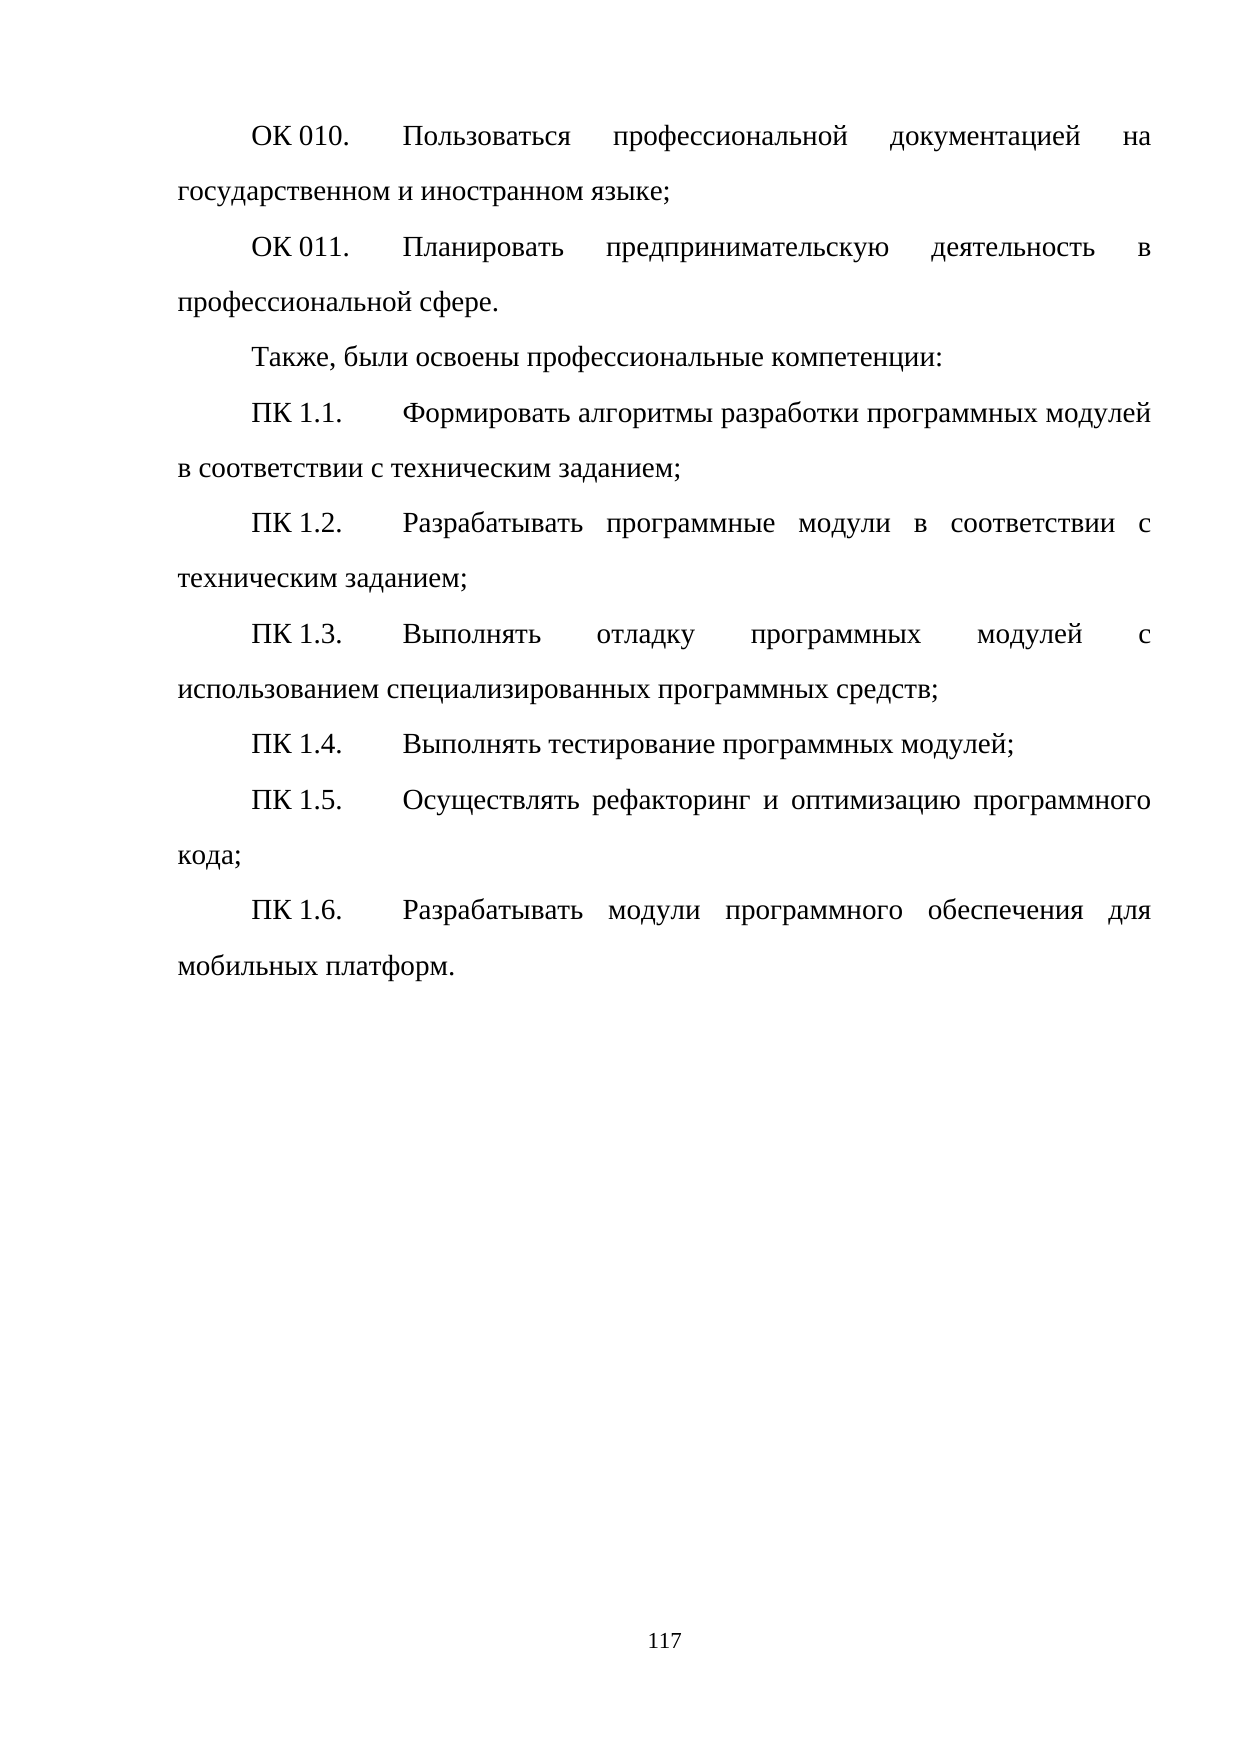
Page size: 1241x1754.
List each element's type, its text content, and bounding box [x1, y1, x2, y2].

list Формировать алгоритмы разработки программных модулей в соответствии с техническим заданием; [177, 395, 1152, 483]
list Планировать предпринимательскую деятельность в профессиональной сфере. [177, 229, 1152, 318]
list Осуществлять рефакторинг и оптимизацию программного кода; [177, 782, 1152, 871]
text Также, были освоены профессиональные компетенции: [177, 339, 1152, 373]
list Выполнять отладку программных модулей с использованием специализированных программных средств; [177, 616, 1152, 705]
list Разрабатывать программные модули в соответствии с техническим заданием; [177, 505, 1152, 594]
list Пользоваться профессиональной документацией на государственном и иностранном языке; [177, 118, 1152, 207]
list Выполнять тестирование программных модулей; [177, 727, 1152, 760]
list Разрабатывать модули программного обеспечения для мобильных платформ. [177, 892, 1152, 981]
